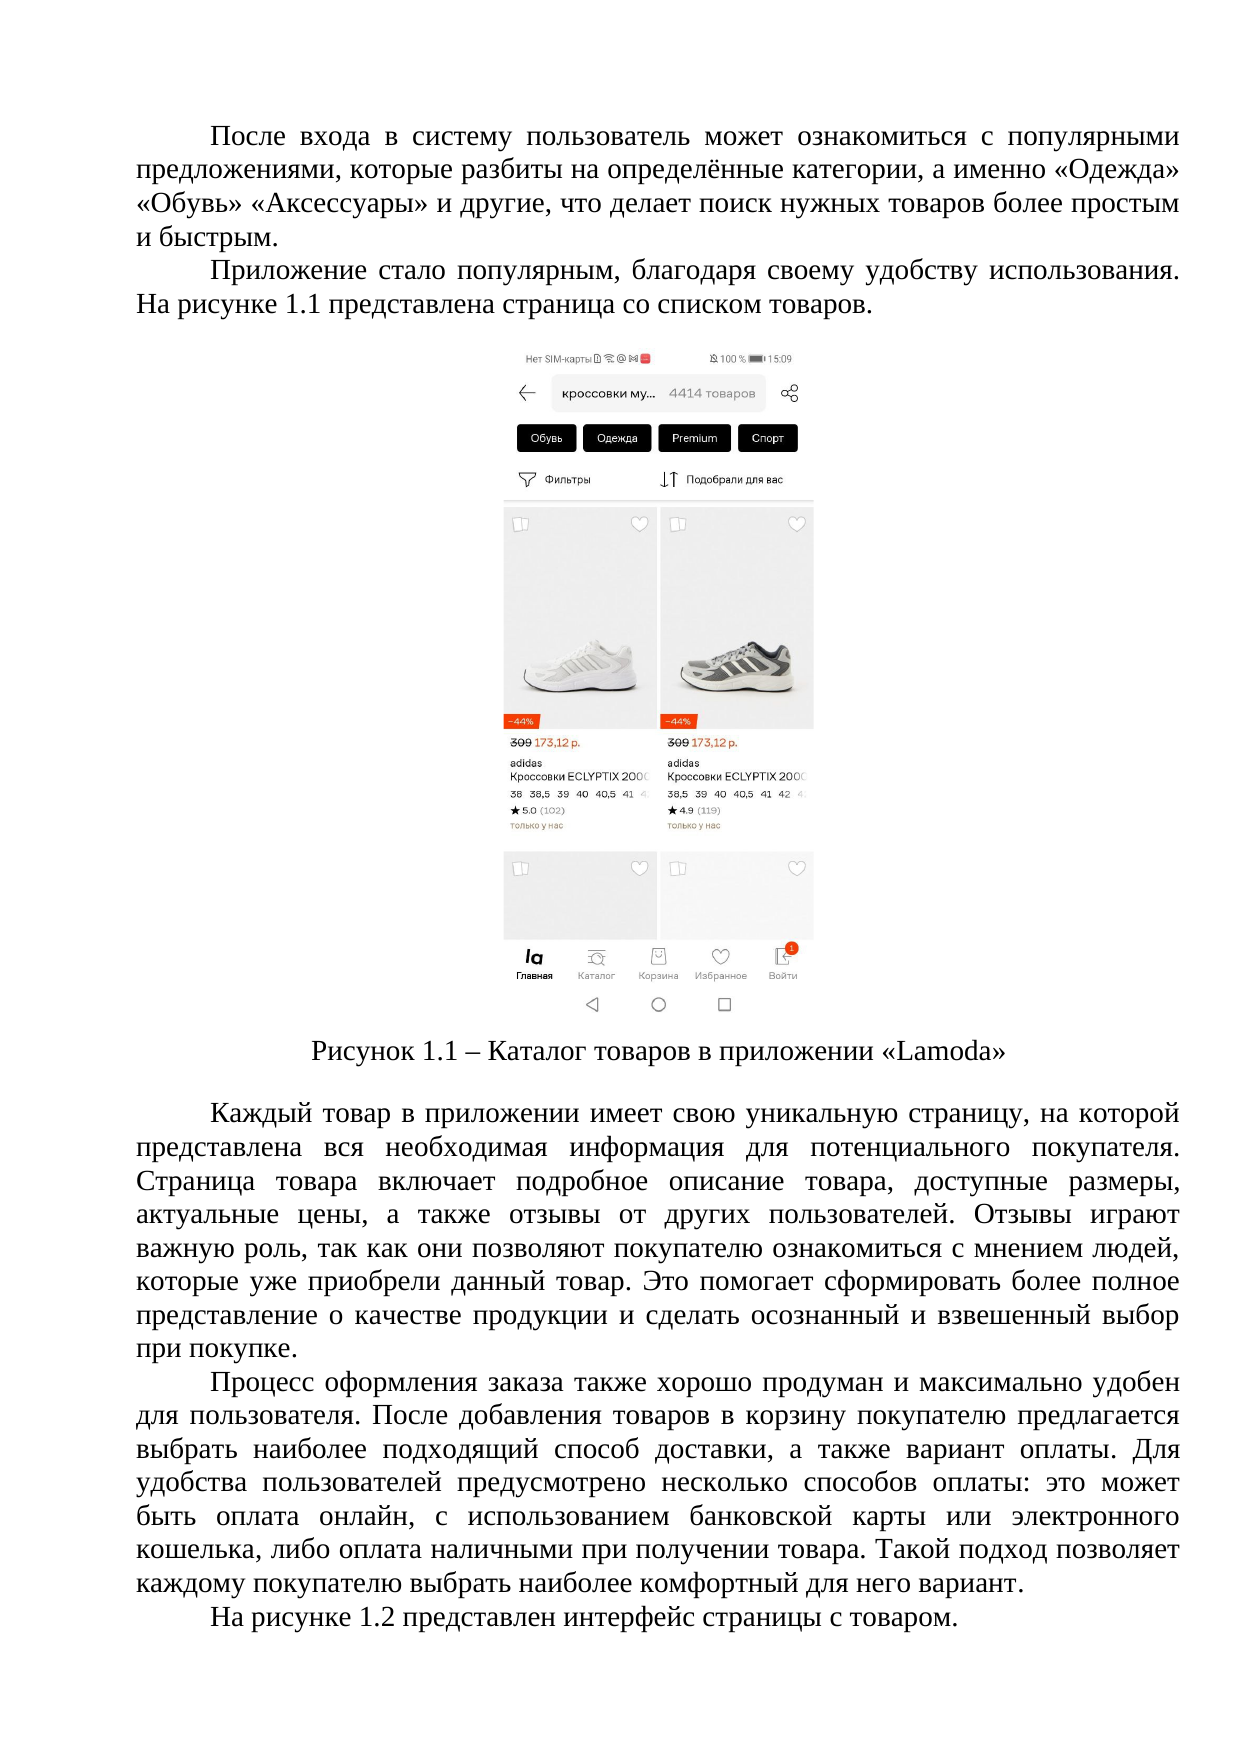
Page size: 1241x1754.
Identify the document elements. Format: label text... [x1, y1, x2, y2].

text Рисунок 1.1 – Каталог товаров в приложении «Lamoda» [136, 1033, 1181, 1066]
text Процесс оформления заказа также хорошо продуман и максимально удобен для пользователя. После добавления товаров в корзину покупателю предлагается выбрать наиболее подходящий способ доставки, а также вариант оплаты. Для удобства пользователей предусмотрено несколько способов оплаты: это может быть оплата онлайн, с использованием банковской карты или электронного кошелька, либо оплата наличными при получении товара. Такой подход позволяет каждому покупателю выбрать наиболее комфортный для него вариант. [136, 1364, 1181, 1599]
text После входа в систему пользователь может ознакомиться с популярными предложениями, которые разбиты на определённые категории, а именно «Одежда» «Обувь» «Аксессуары» и другие, что делает поиск нужных товаров более простым и быстрым. [136, 118, 1181, 252]
text Приложение стало популярным, благодаря своему удобству использования. На рисунке 1.1 представлена страница со списком товаров. [136, 252, 1181, 319]
text На рисунке 1.2 представлен интерфейс страницы с товаром. [136, 1599, 1181, 1632]
text Каждый товар в приложении имеет свою уникальную страницу, на которой представлена вся необходимая информация для потенциального покупателя. Страница товара включает подробное описание товара, доступные размеры, актуальные цены, а также отзывы от других пользователей. Отзывы играют важную роль, так как они позволяют покупателю ознакомиться с мнением людей, которые уже приобрели данный товар. Это помогает сформировать более полное представление о качестве продукции и сделать осознанный и взвешенный выбор при покупке. [136, 1096, 1181, 1364]
picture [503, 348, 814, 1021]
